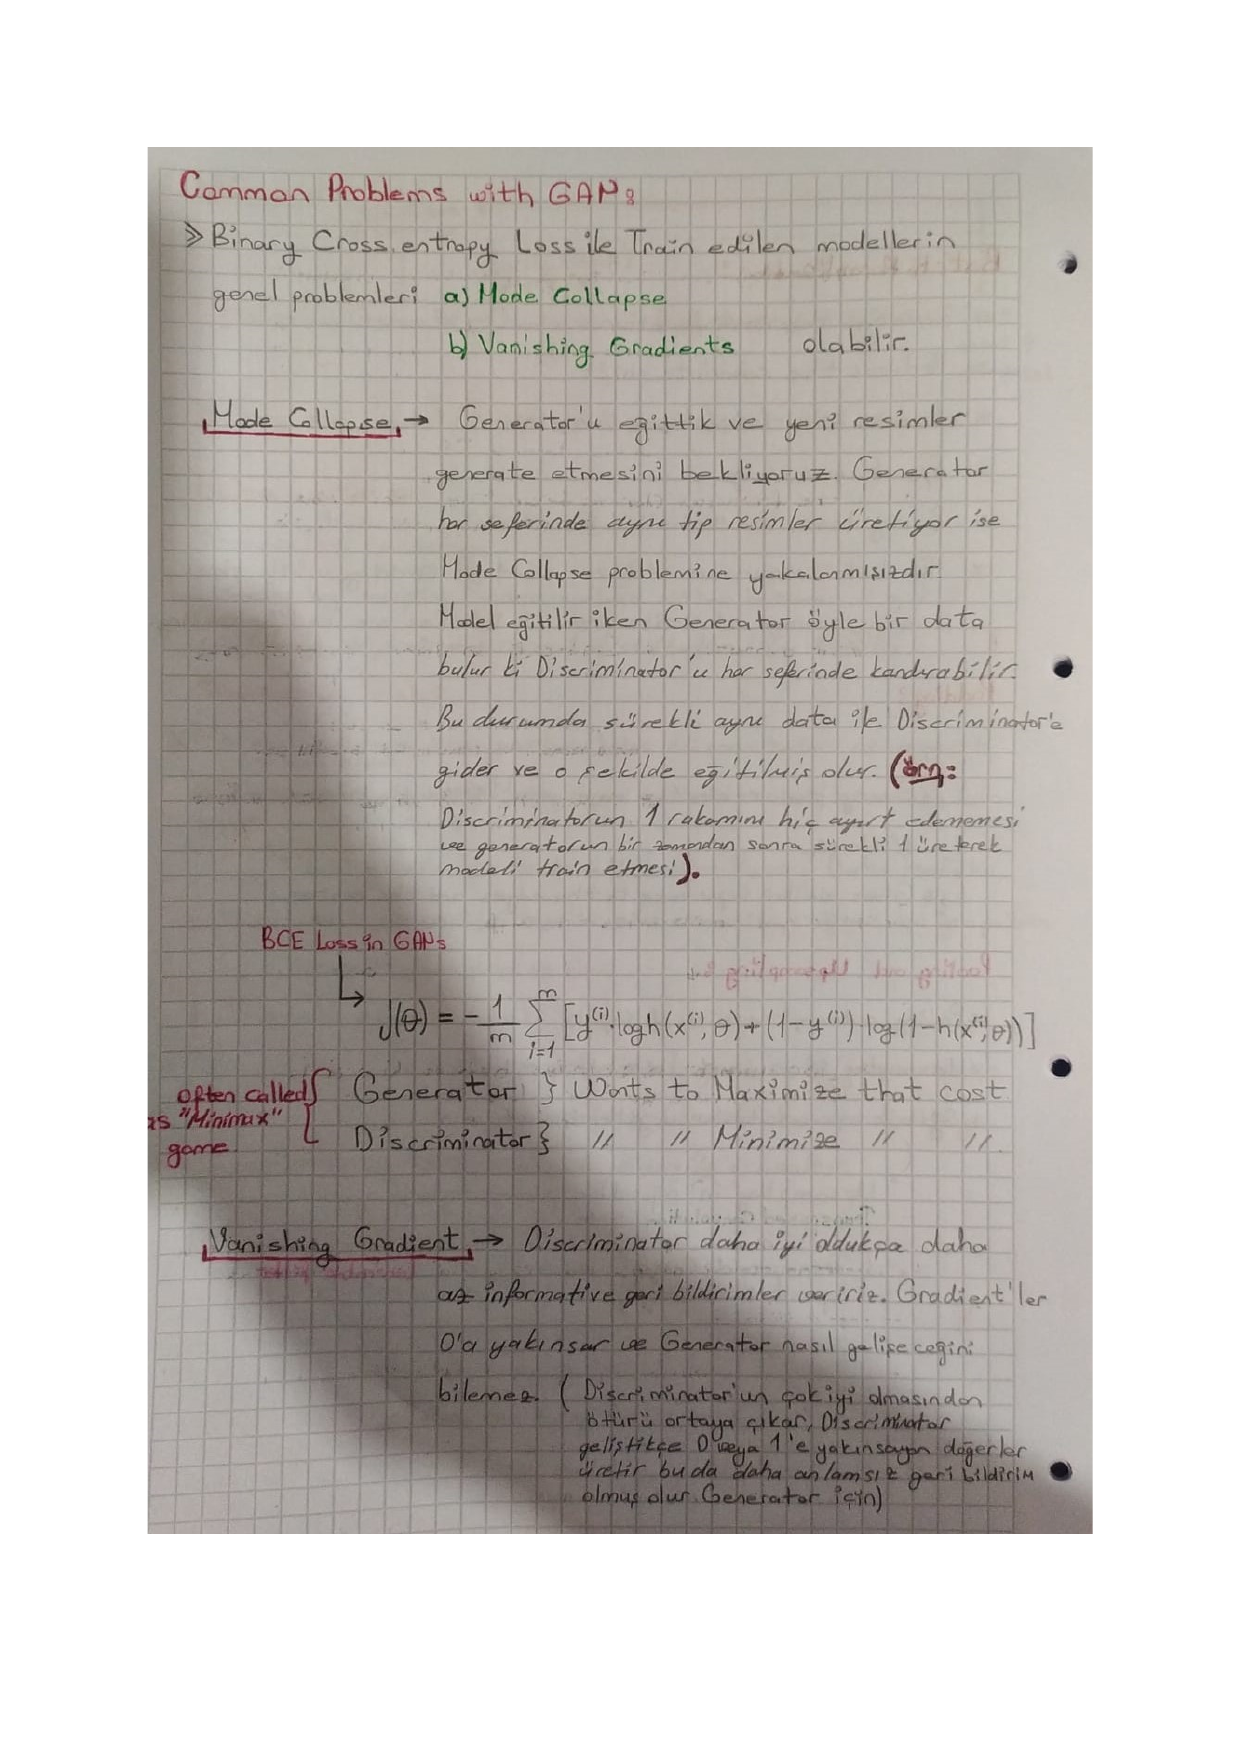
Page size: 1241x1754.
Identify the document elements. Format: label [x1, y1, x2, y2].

picture [147, 147, 1093, 1534]
